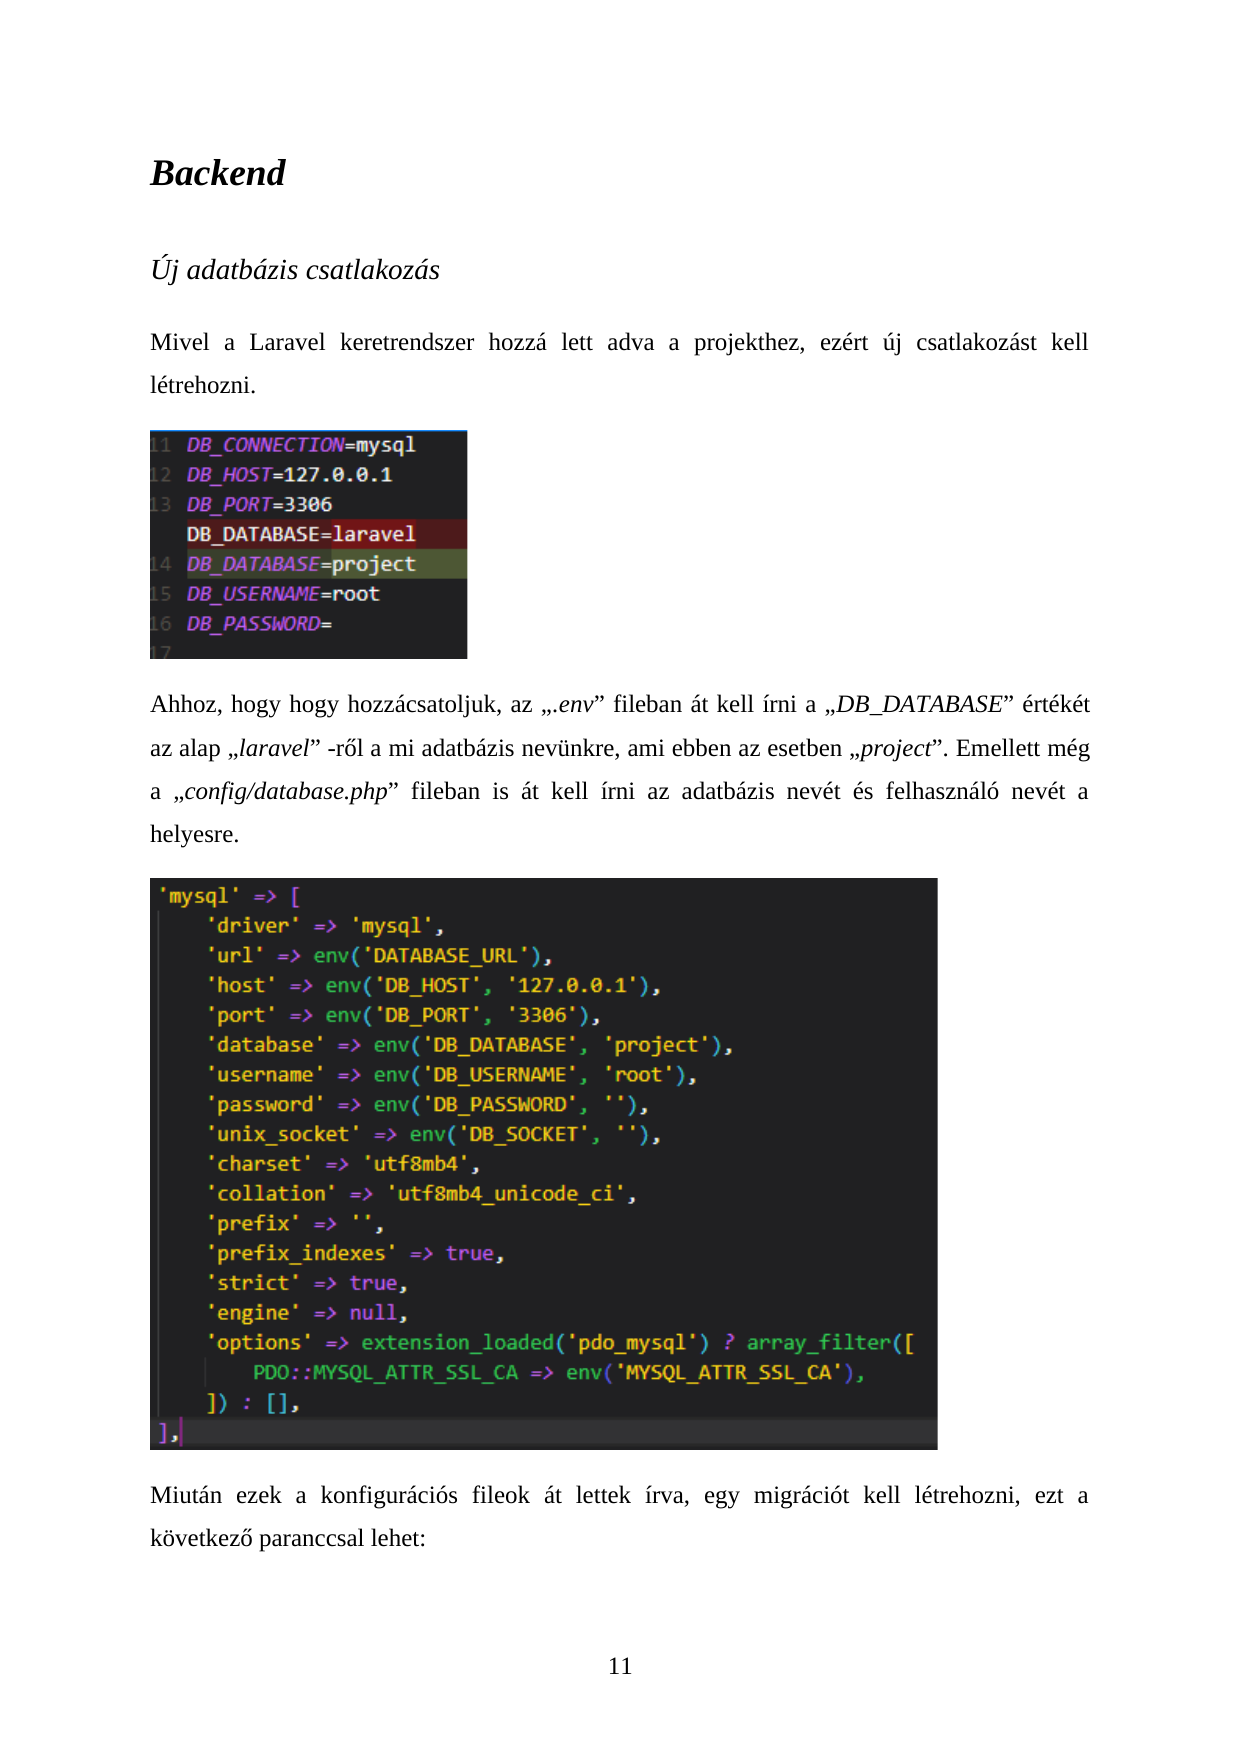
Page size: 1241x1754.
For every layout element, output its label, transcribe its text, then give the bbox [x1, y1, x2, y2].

picture [150, 878, 938, 1450]
text Mivel a Laravel keretrendszer hozzá lett adva a projekthez, ezért új csatlakozást kell létrehozni. [150, 327, 1090, 399]
subtitle Backend [150, 150, 1090, 193]
picture [150, 430, 468, 659]
subtitle Új adatbázis csatlakozás [150, 252, 1090, 286]
text Miután ezek a konfigurációs fileok át lettek írva, egy migrációt kell létrehozni, ezt a következő paranccsal lehet: [150, 1480, 1090, 1552]
text Ahhoz, hogy hogy hozzácsatoljuk, az „.env” fileban át kell írni a „DB_DATABASE” értékét az alap „laravel” -ről a mi adatbázis nevünkre, ami ebben az esetben „project”. Emellett még a „config/database.php” fileban is át kell írni az adatbázis nevét és felhasználó nevét a helyesre. [150, 689, 1090, 848]
